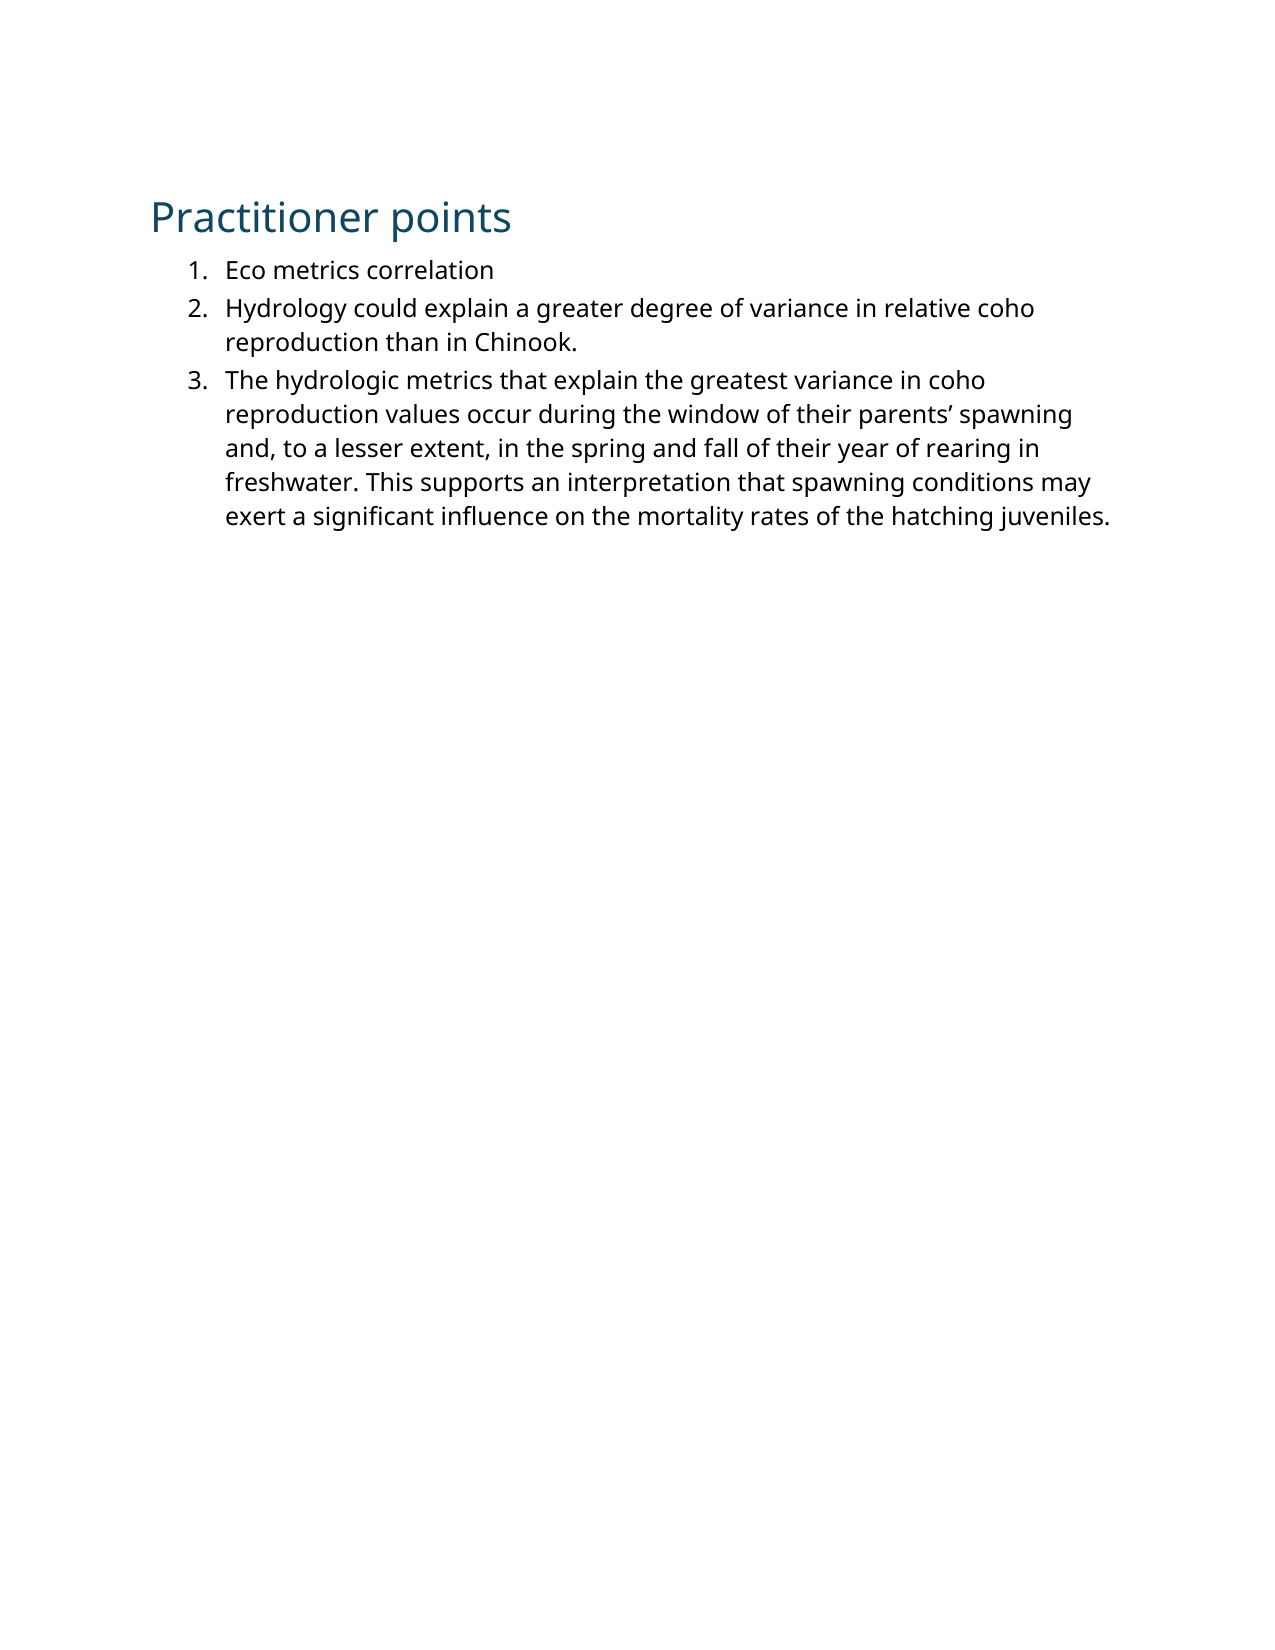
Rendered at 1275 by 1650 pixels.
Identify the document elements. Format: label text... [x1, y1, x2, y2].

list Hydrology could explain a greater degree of variance in relative coho reproduction than in Chinook. [187, 290, 1125, 358]
list The hydrologic metrics that explain the greatest variance in coho reproduction values occur during the window of their parents’ spawning and, to a lesser extent, in the spring and fall of their year of rearing in freshwater. This supports an interpretation that spawning conditions may exert a significant influence on the mortality rates of the hatching juveniles. [187, 362, 1125, 533]
list Eco metrics correlation [187, 253, 1125, 287]
subtitle Practitioner points [150, 187, 1125, 244]
